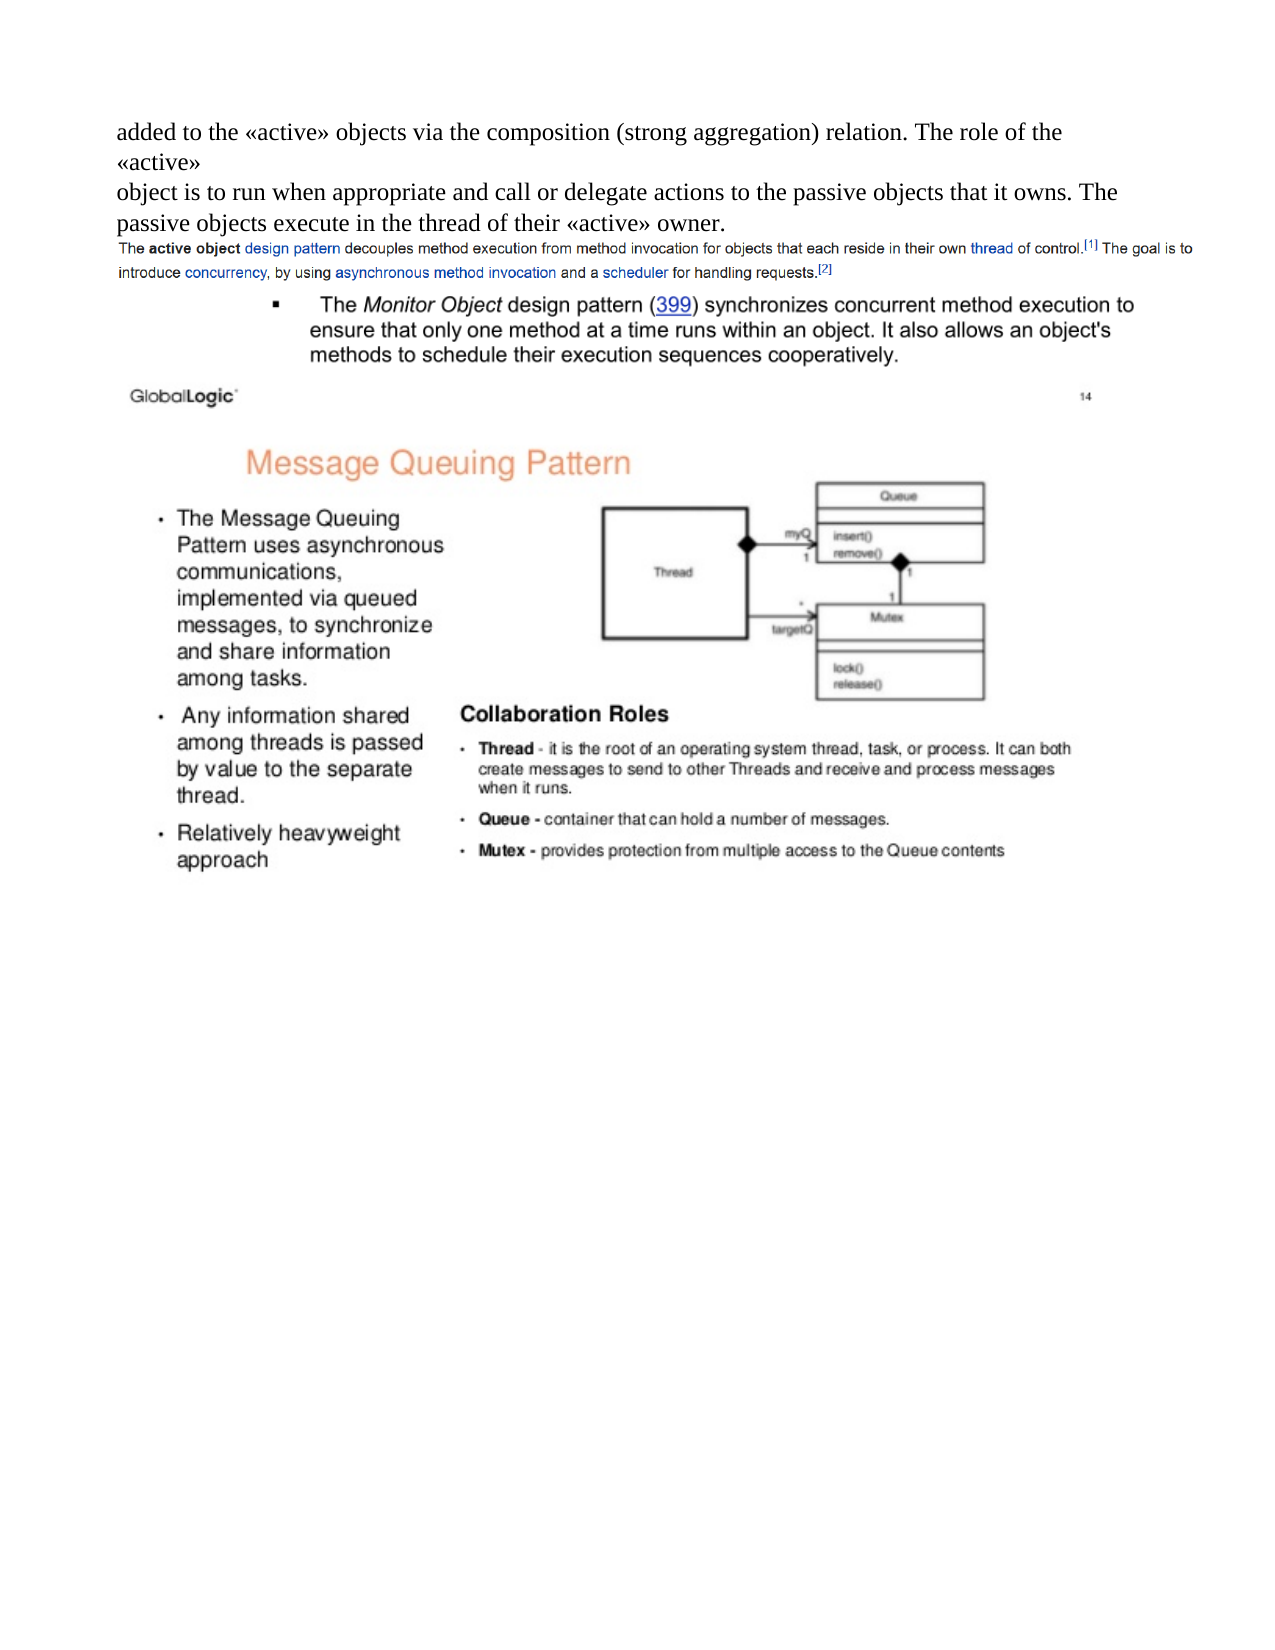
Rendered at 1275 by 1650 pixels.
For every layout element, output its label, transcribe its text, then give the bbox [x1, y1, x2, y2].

text object is to run when appropriate and call or delegate actions to the passive objects that it owns. The [116, 177, 1142, 206]
picture [116, 238, 1238, 292]
text passive objects execute in the thread of their «active» owner. [116, 208, 1142, 236]
picture [116, 293, 1238, 370]
picture [116, 371, 1114, 933]
text added to the «active» objects via the composition (strong aggregation) relation. The role of the «active» [116, 117, 1142, 176]
